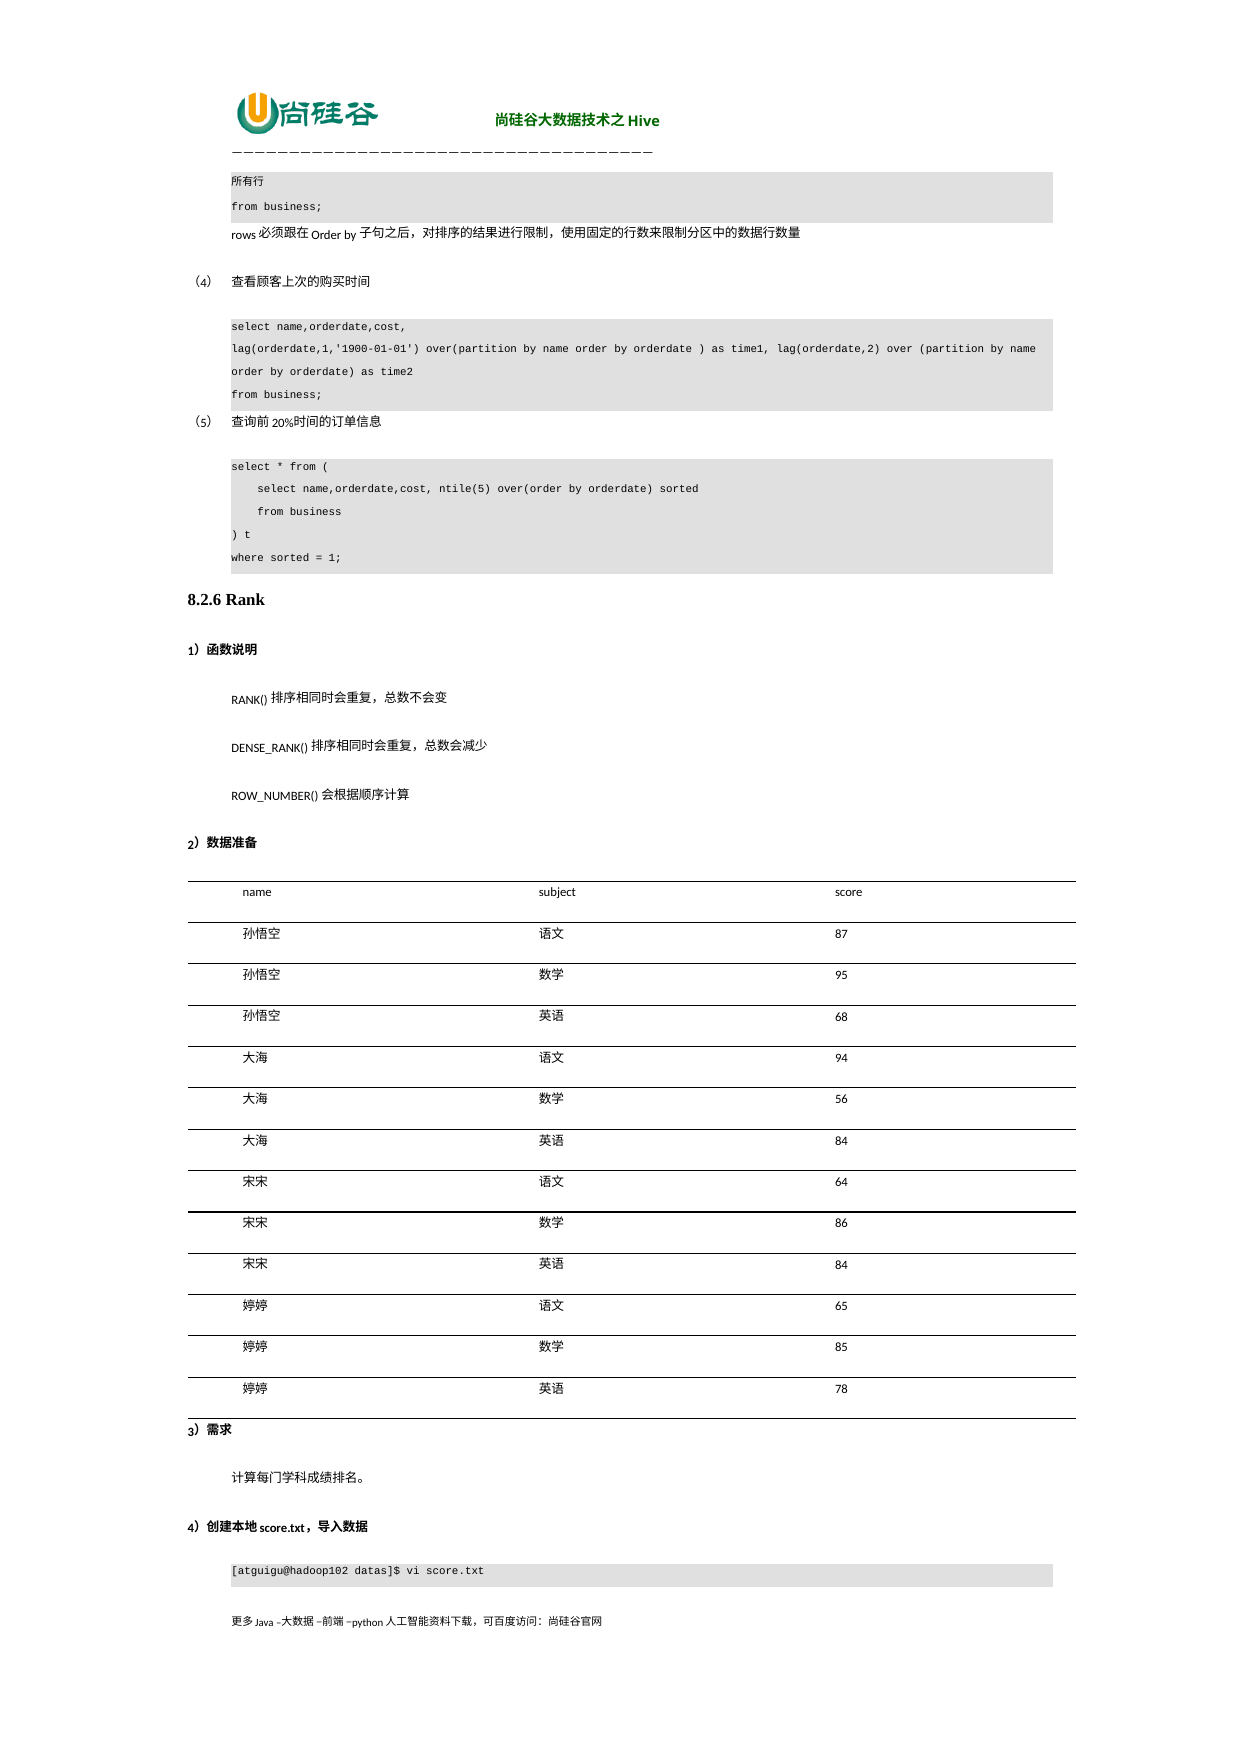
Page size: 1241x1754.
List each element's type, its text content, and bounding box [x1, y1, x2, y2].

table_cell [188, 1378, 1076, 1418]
text ) t [231, 528, 1053, 551]
text from business; [231, 200, 1053, 223]
list 查看顾客上次的购买时间 [187, 271, 1053, 303]
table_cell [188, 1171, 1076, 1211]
text where sorted = 1; [231, 551, 1053, 574]
list 查询前20%时间的订单信息 [187, 411, 1053, 443]
text 3）需求 [187, 1419, 1053, 1452]
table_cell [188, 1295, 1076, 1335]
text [231, 172, 1053, 200]
text 2）数据准备 [187, 832, 1053, 865]
picture [231, 88, 382, 138]
text DENSE_RANK() 排序相同时会重复，总数会减少 [187, 736, 1053, 768]
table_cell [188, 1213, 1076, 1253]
text select * from ( [231, 459, 1053, 482]
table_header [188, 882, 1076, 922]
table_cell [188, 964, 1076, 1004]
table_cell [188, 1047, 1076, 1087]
text [atguigu@hadoop102 datas]$ vi score.txt [231, 1564, 1053, 1587]
text ROW_NUMBER() 会根据顺序计算 [187, 784, 1053, 816]
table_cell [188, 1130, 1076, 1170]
subtitle 8.2.6 Rank [187, 574, 1053, 639]
text lag(orderdate,1,'1900-01-01') over(partition by name order by orderdate ) as time1, lag(orderdate,2) over (partition by name order by orderdate) as time2 [231, 342, 1053, 388]
text rows必须跟在Order by 子句之后，对排序的结果进行限制，使用固定的行数来限制分区中的数据行数量 [187, 223, 1053, 255]
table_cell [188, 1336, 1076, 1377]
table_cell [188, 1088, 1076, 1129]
text 1）函数说明 [187, 639, 1053, 671]
text 4）创建本地score.txt，导入数据 [187, 1516, 1053, 1548]
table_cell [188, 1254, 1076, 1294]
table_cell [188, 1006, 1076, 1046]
text 计算每门学科成绩排名。 [187, 1467, 1053, 1500]
text from business [231, 505, 1053, 528]
text select name,orderdate,cost, ntile(5) over(order by orderdate) sorted [231, 482, 1053, 505]
text select name,orderdate,cost, [231, 319, 1053, 342]
text RANK() 排序相同时会重复，总数不会变 [187, 687, 1053, 720]
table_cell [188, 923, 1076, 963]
text from business; [231, 388, 1053, 411]
